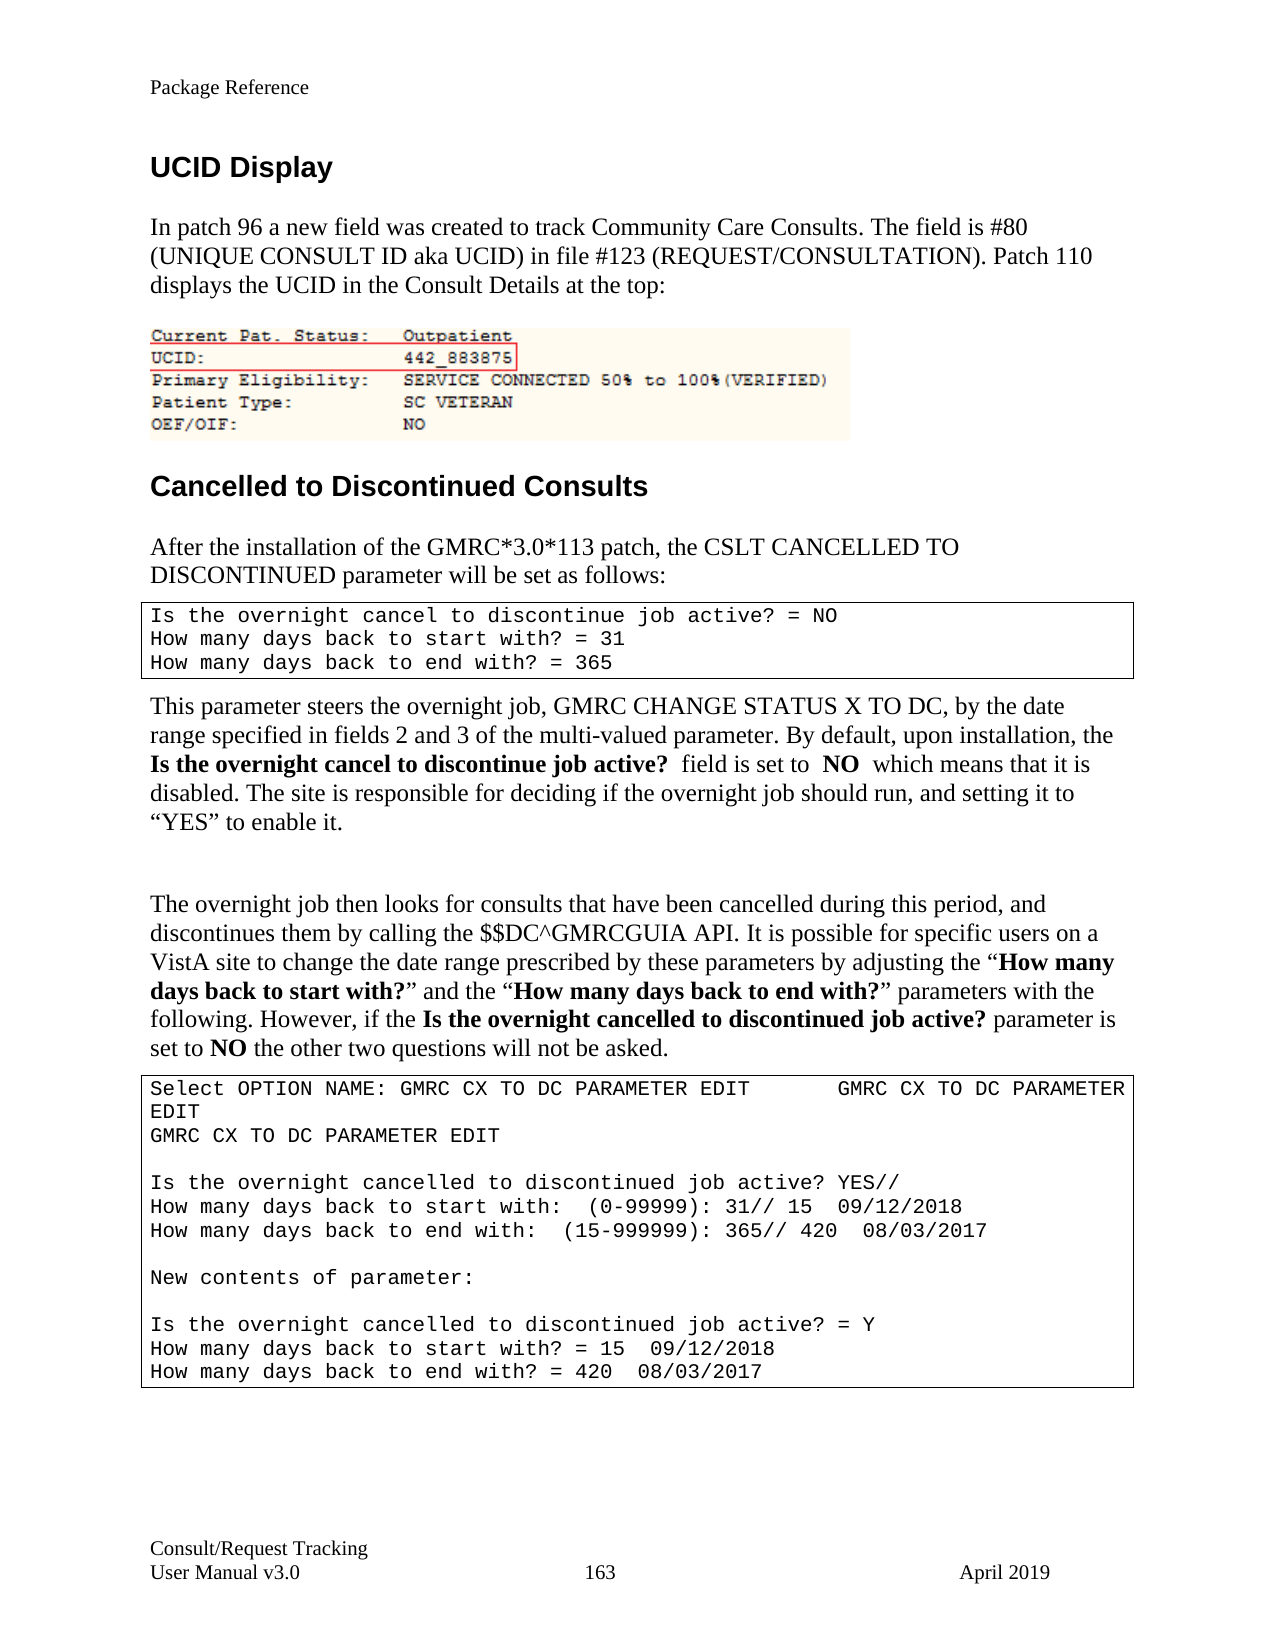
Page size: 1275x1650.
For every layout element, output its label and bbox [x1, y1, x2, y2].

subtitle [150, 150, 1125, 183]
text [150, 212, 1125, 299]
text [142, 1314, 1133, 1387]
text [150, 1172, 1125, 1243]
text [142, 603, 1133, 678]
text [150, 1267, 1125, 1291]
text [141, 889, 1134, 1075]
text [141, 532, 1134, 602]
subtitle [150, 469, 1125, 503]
picture [150, 328, 851, 441]
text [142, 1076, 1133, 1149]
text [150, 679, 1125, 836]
